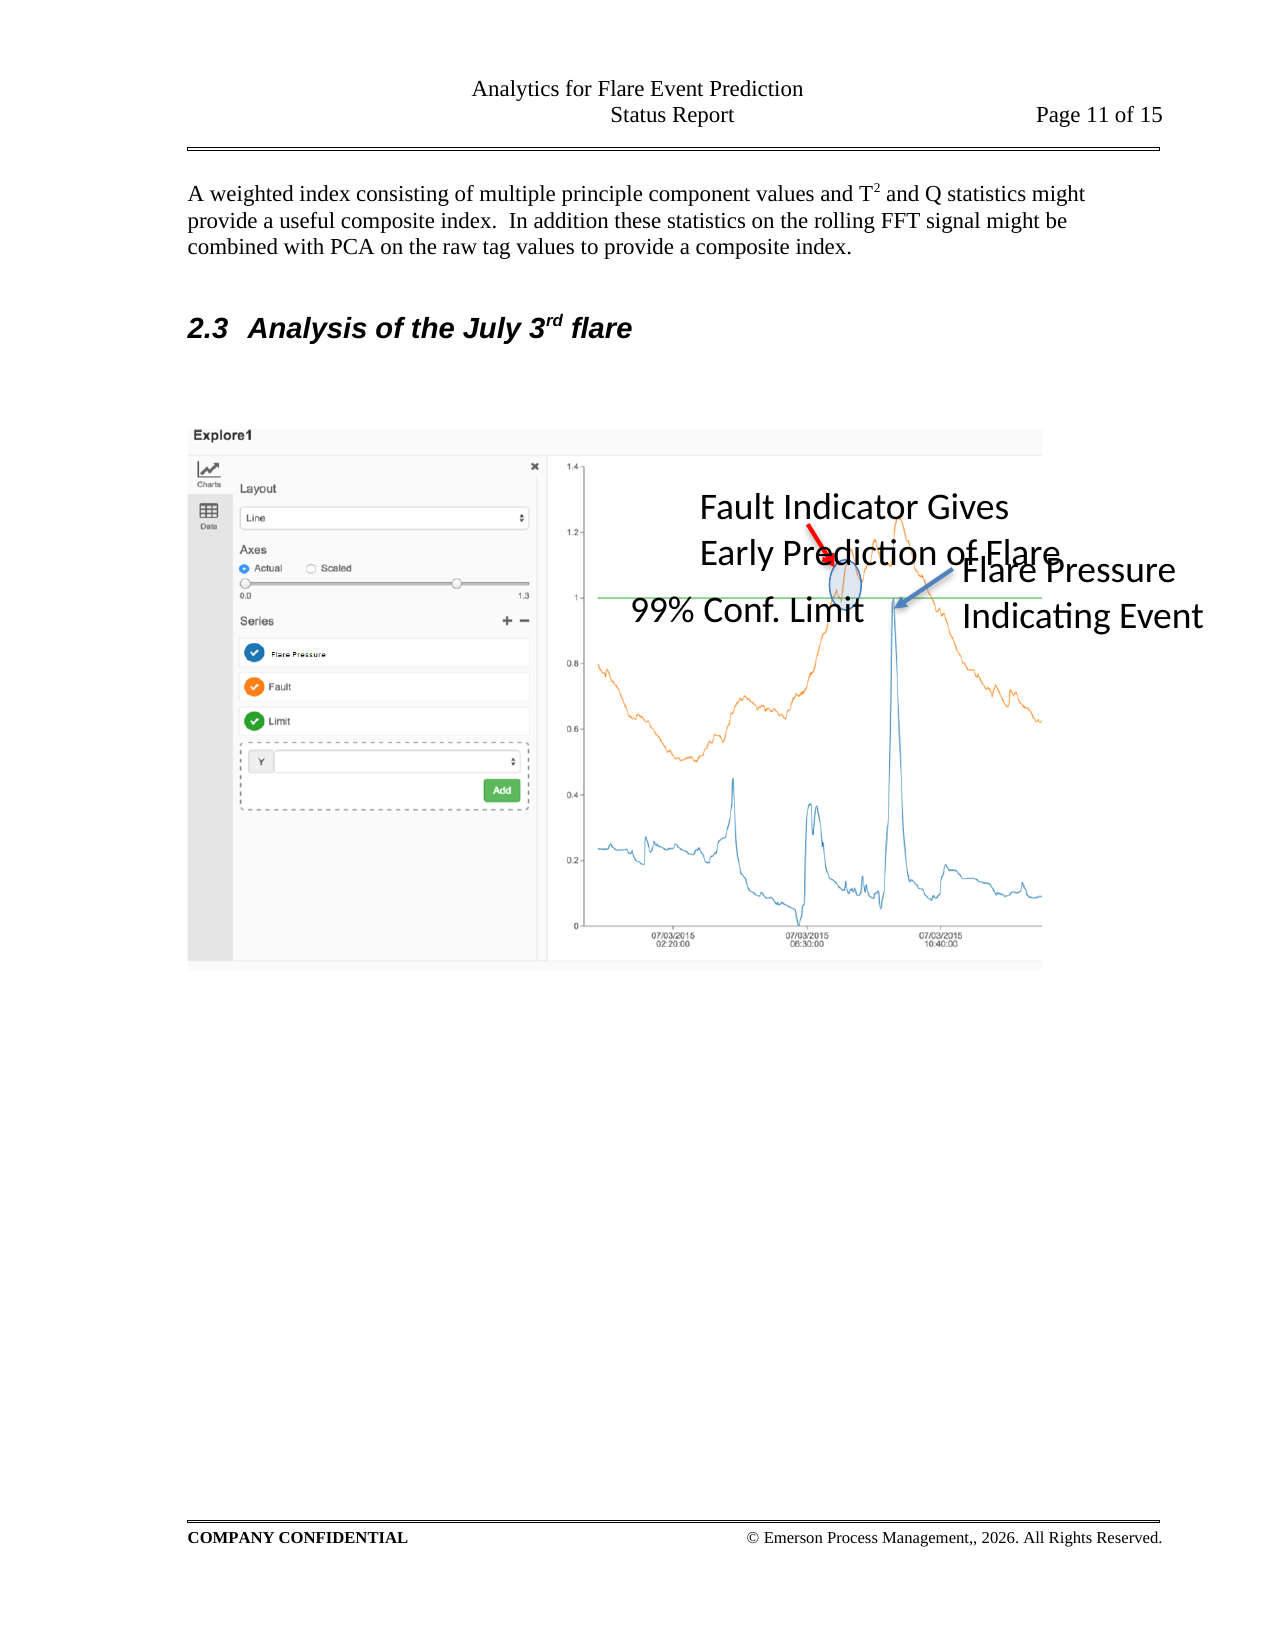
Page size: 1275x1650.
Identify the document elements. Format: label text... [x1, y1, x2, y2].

subtitle Analysis of the July 3rd flare [187, 311, 1087, 344]
text A weighted index consisting of multiple principle component values and T2 and Q statistics might provide a useful composite index. In addition these statistics on the rolling FFT signal might be combined with PCA on the raw tag values to provide a composite index. [187, 180, 1087, 259]
